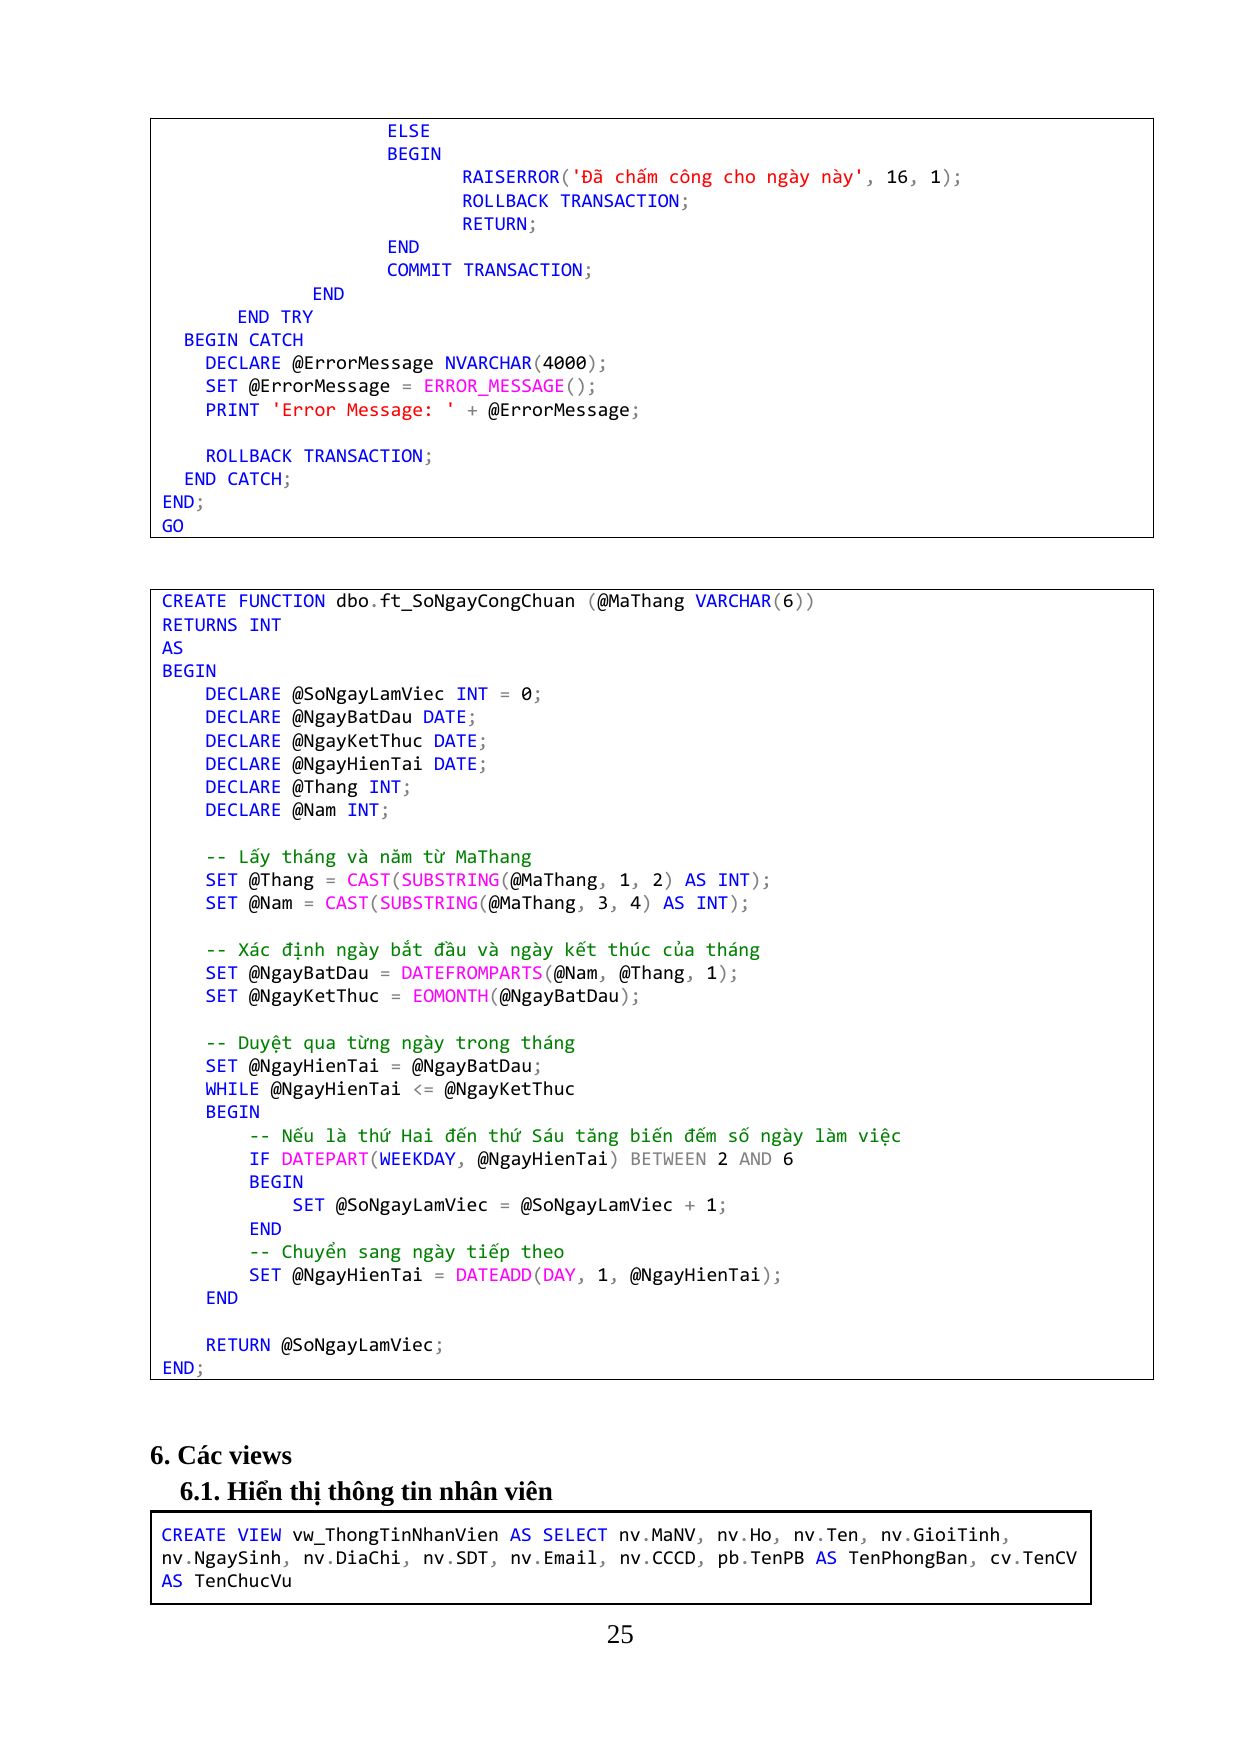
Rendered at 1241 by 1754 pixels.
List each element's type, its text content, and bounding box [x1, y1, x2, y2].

subtitle 6.1. Hiển thị thông tin nhân viên [150, 1475, 1090, 1506]
table_header CREATE FUNCTION dbo.ft_SoNgayCongChuan (@MaThang VARCHAR(6)) RETURNS INT AS BEGIN DECLARE @SoNgayLamViec INT = 0; DECLARE @NgayBatDau DATE; DECLARE @NgayKetThuc DATE; DECLARE @NgayHienTai DATE; DECLARE @Thang INT; DECLARE @Nam INT; -- Lấy tháng và năm từ MaThang SET @Thang = CAST(SUBSTRING(@MaThang, 1, 2) AS INT); SET @Nam = CAST(SUBSTRING(@MaThang, 3, 4) AS INT); -- Xác định ngày bắt đầu và ngày kết thúc của tháng SET @NgayBatDau = DATEFROMPARTS(@Nam, @Thang, 1); SET @NgayKetThuc = EOMONTH(@NgayBatDau); -- Duyệt qua từng ngày trong tháng SET @NgayHienTai = @NgayBatDau; WHILE @NgayHienTai <= @NgayKetThuc BEGIN -- Nếu là thứ Hai đến thứ Sáu tăng biến đếm số ngày làm việc IF DATEPART(WEEKDAY, @NgayHienTai) BETWEEN 2 AND 6 BEGIN SET @SoNgayLamViec = @SoNgayLamViec + 1; END -- Chuyển sang ngày tiếp theo SET @NgayHienTai = DATEADD(DAY, 1, @NgayHienTai); END RETURN @SoNgayLamViec; END; [151, 590, 1153, 1379]
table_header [152, 1513, 1090, 1603]
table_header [151, 119, 1153, 537]
subtitle 6. Các views [150, 1439, 1090, 1470]
